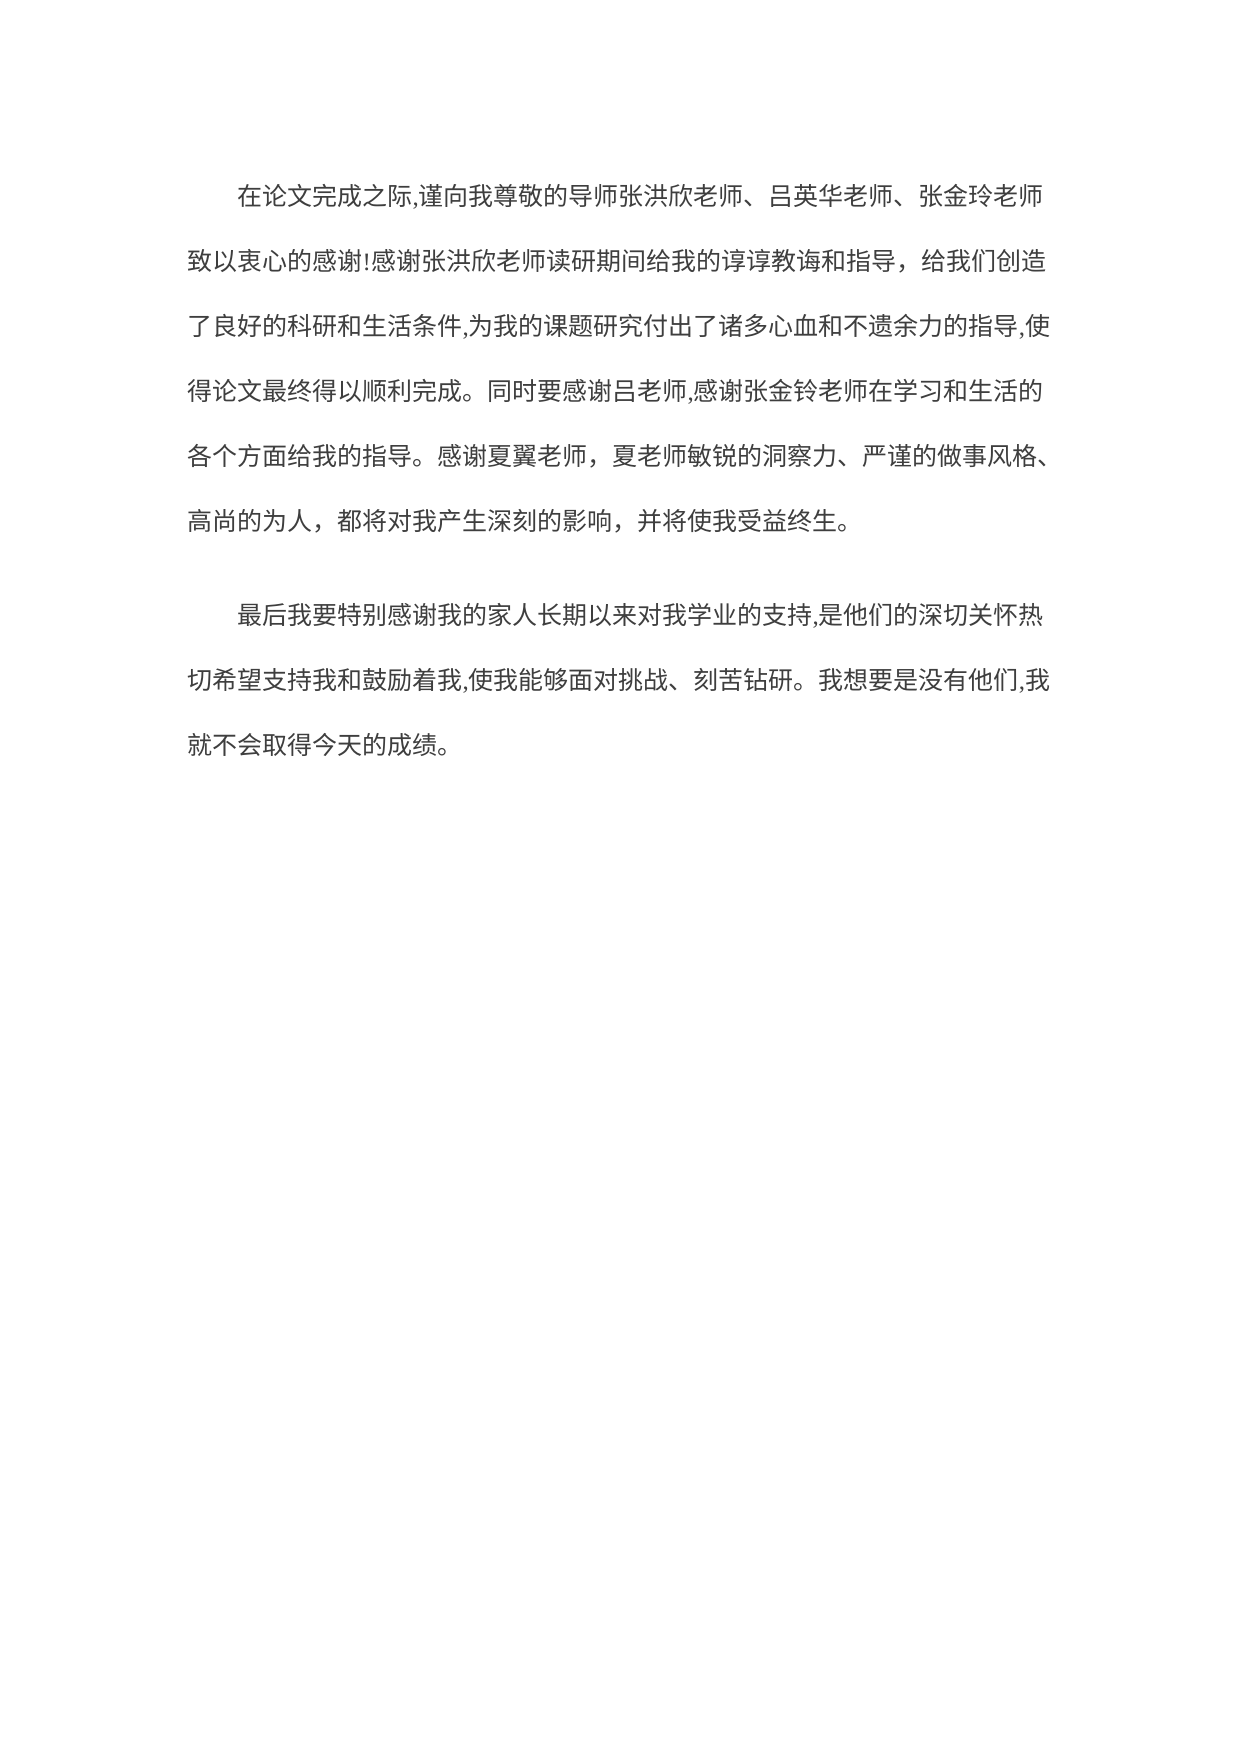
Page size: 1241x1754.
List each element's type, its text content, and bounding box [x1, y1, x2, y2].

text 最后我要特别感谢我的家人长期以来对我学业的支持,是他们的深切关怀热切希望支持我和鼓励着我,使我能够面对挑战、刻苦钻研。我想要是没有他们,我就不会取得今天的成绩。 [187, 581, 1053, 776]
text 在论文完成之际,谨向我尊敬的导师张洪欣老师、吕英华老师、张金玲老师致以衷心的感谢!感谢张洪欣老师读研期间给我的谆谆教诲和指导，给我们创造了良好的科研和生活条件,为我的课题研究付出了诸多心血和不遗余力的指导,使得论文最终得以顺利完成。同时要感谢吕老师,感谢张金铃老师在学习和生活的各个方面给我的指导。感谢夏翼老师，夏老师敏锐的洞察力、严谨的做事风格、高尚的为人，都将对我产生深刻的影响，并将使我受益终生。 [187, 162, 1053, 552]
